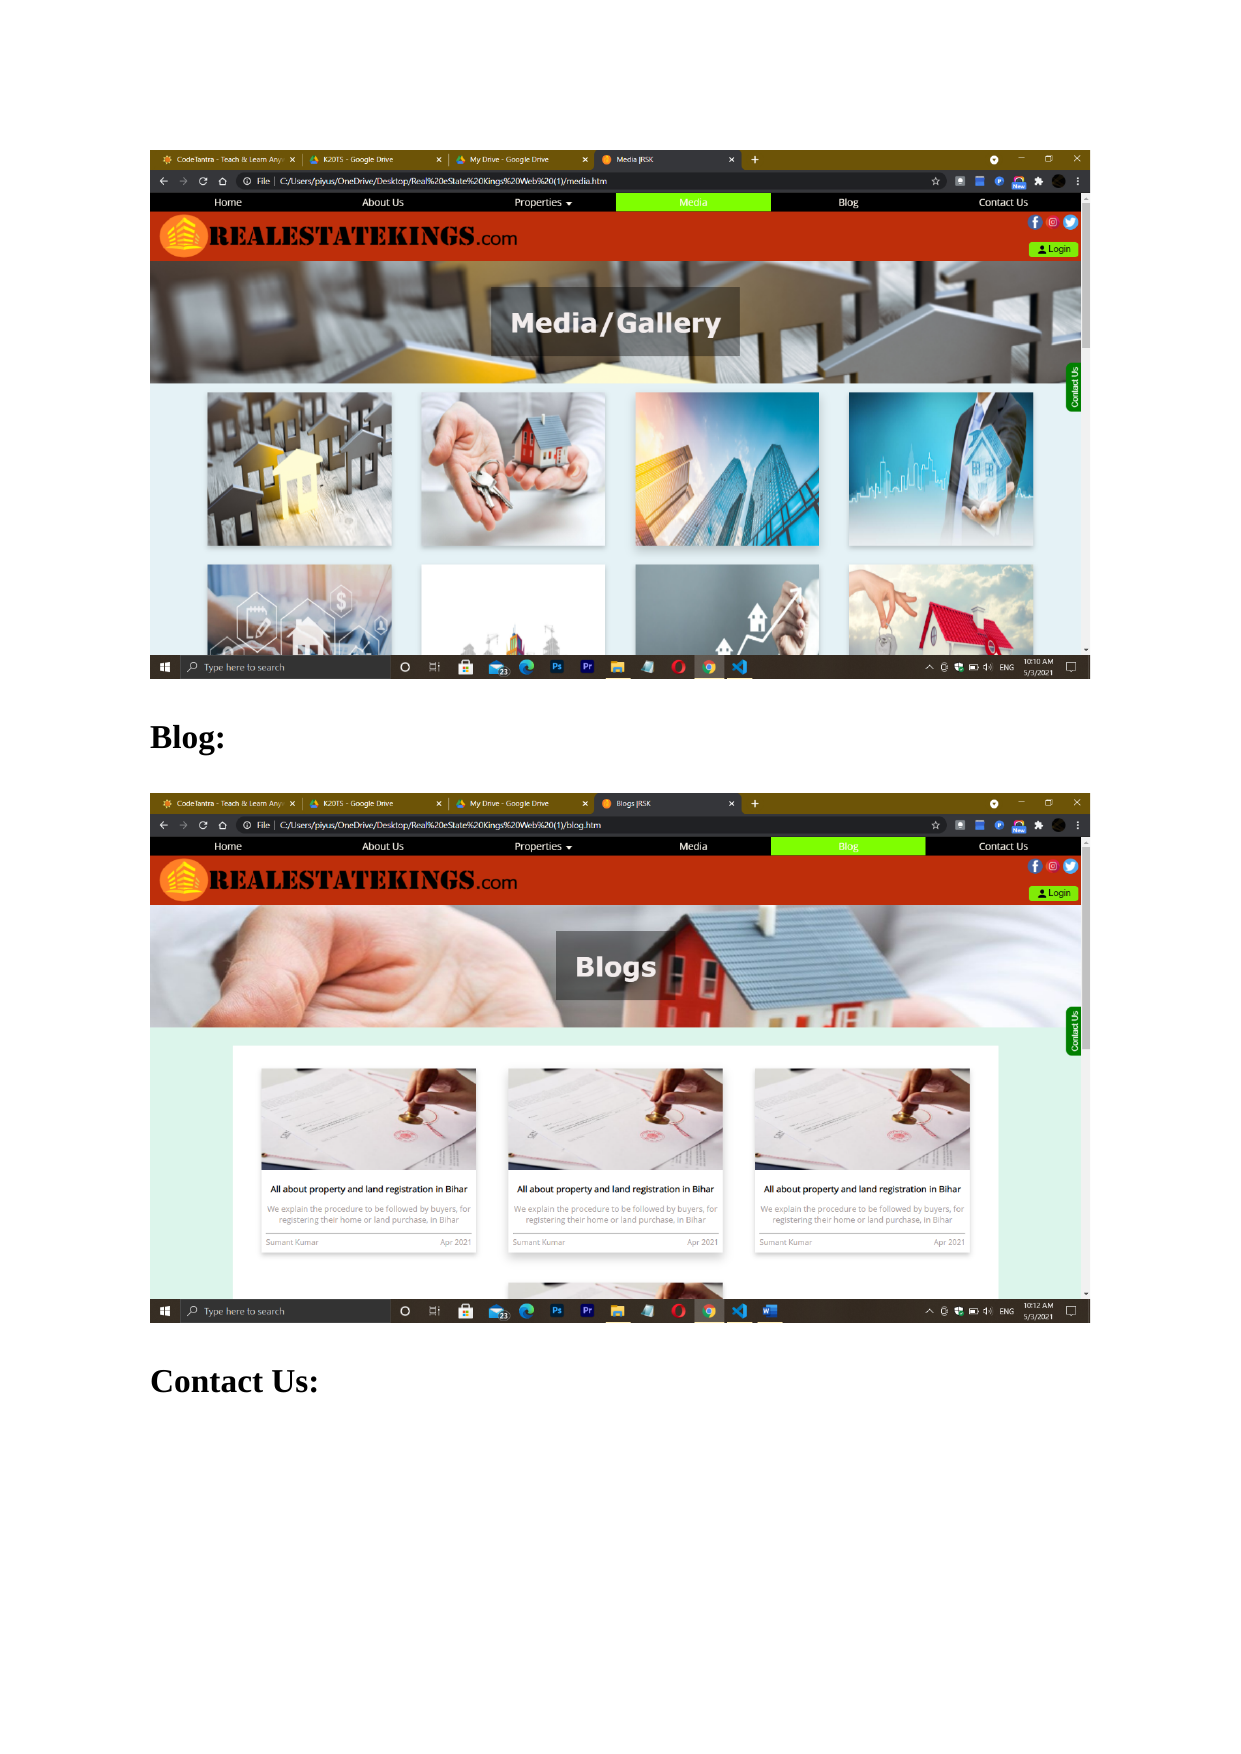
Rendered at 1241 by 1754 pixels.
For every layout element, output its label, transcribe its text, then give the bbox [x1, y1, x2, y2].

text Blog: [150, 717, 1090, 756]
text Contact Us: [150, 1361, 1090, 1399]
picture [150, 793, 1091, 1323]
picture [150, 150, 1091, 679]
